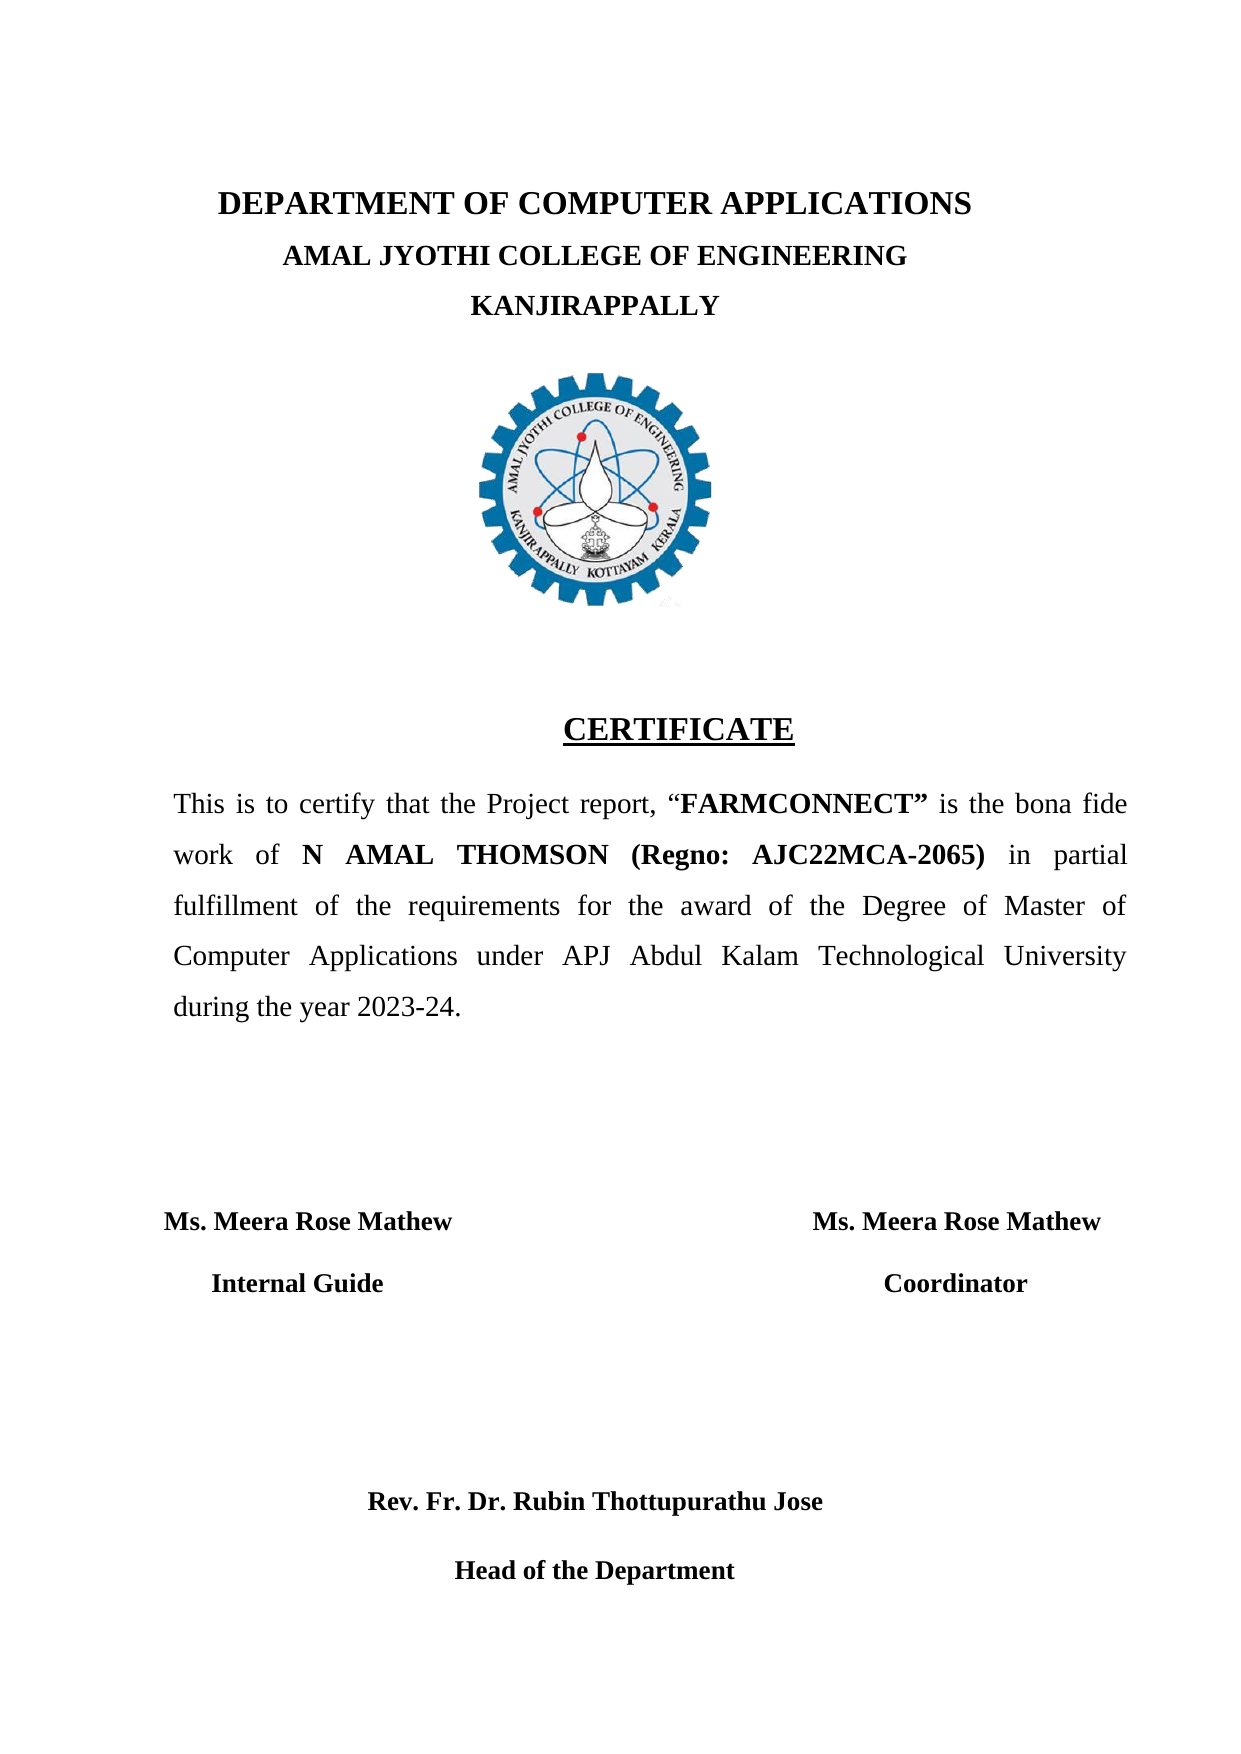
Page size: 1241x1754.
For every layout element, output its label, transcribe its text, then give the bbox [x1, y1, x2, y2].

subtitle DEPARTMENT OF COMPUTER APPLICATIONS [62, 183, 1128, 221]
text CERTIFICATE [229, 710, 1128, 748]
subtitle AMAL JYOTHI COLLEGE OF ENGINEERING [62, 238, 1128, 272]
text KANJIRAPPALLY [62, 288, 1128, 322]
picture [478, 373, 712, 607]
text This is to certify that the Project report, “FARMCONNECT” is the bona fide work of N AMAL THOMSON (Regno: AJC22MCA-2065) in partial fulfillment of the requirements for the award of the Degree of Master of Computer Applications under APJ Abdul Kalam Technological University during the year 2023-24. [173, 787, 1128, 1023]
text Ms. Meera Rose Mathew Ms. Meera Rose Mathew [62, 1205, 1128, 1236]
text Rev. Fr. Dr. Rubin Thottupurathu Jose [62, 1485, 1128, 1516]
text Head of the Department [61, 1554, 1128, 1586]
text Internal Guide Coordinator [62, 1267, 1128, 1298]
